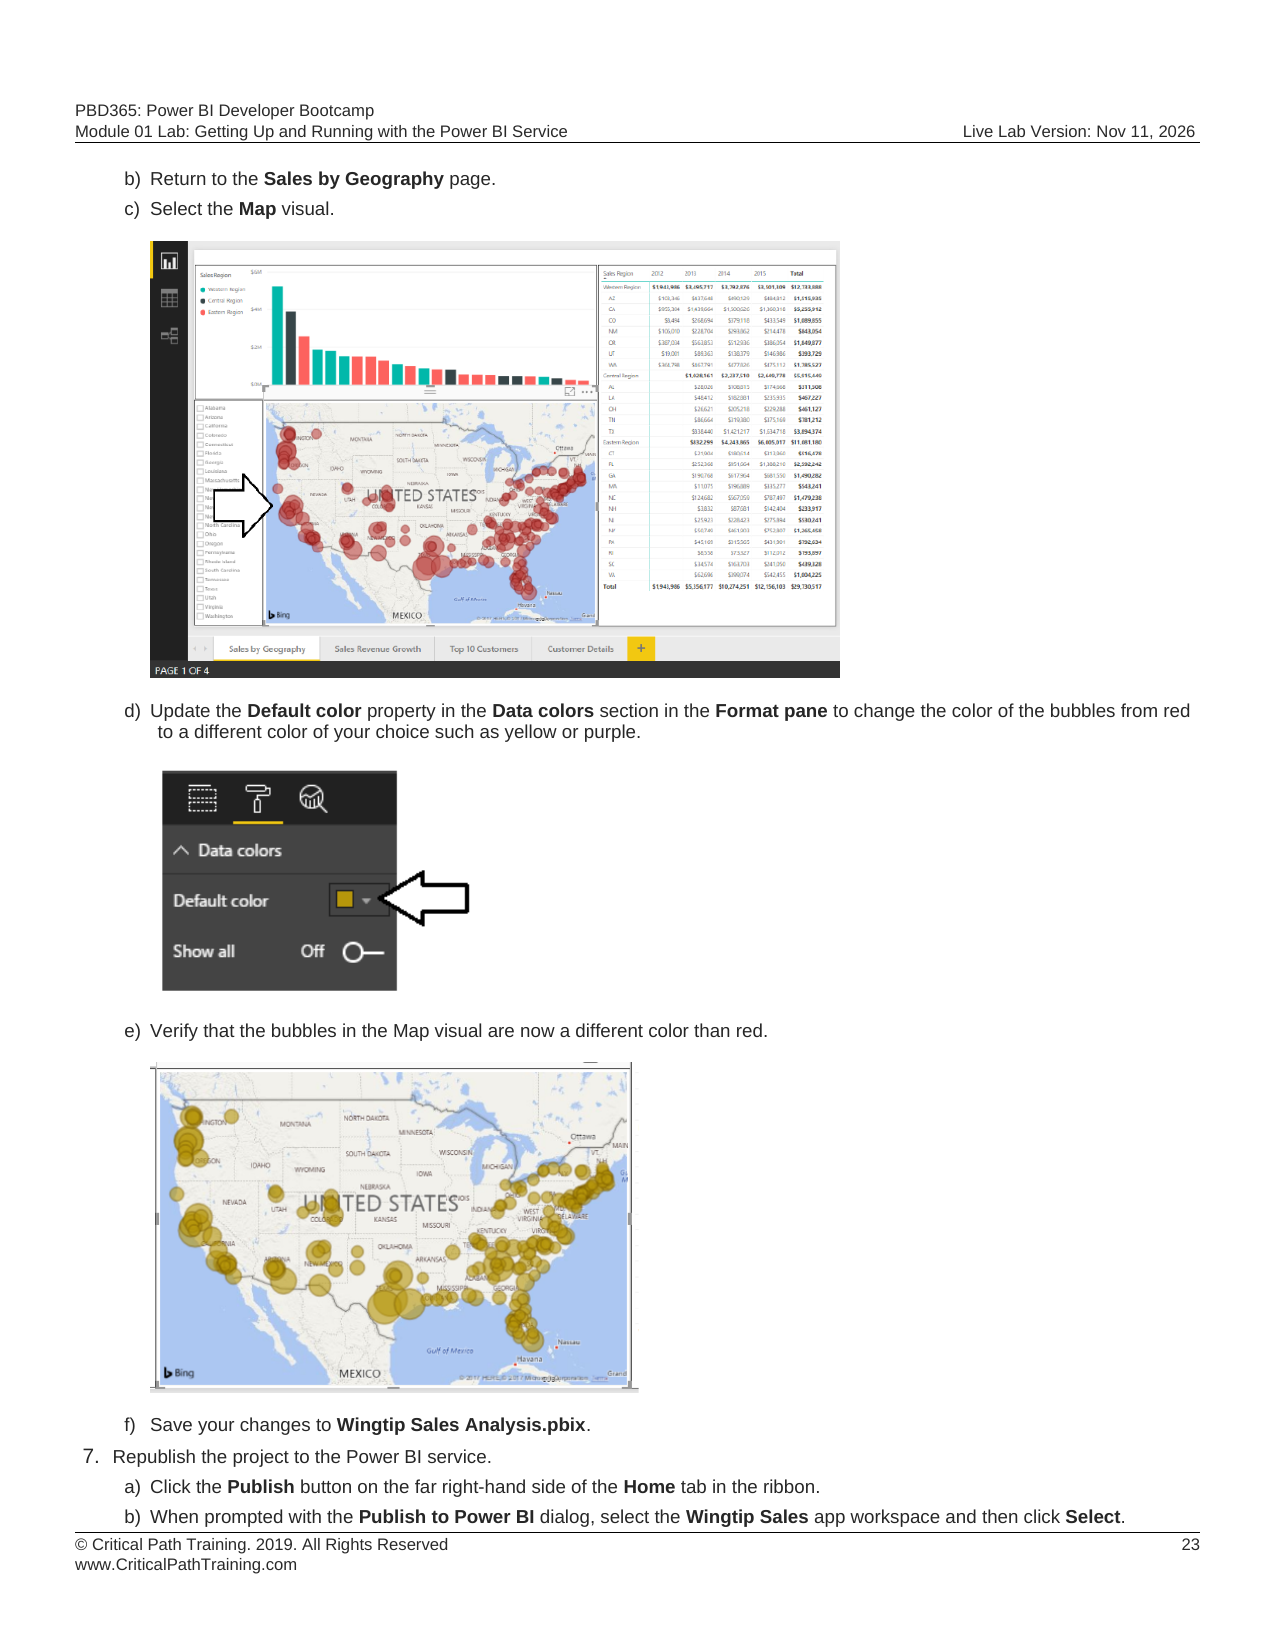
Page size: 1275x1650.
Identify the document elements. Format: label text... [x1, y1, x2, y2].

text Select the Map visual. [124, 198, 1200, 219]
text Return to the Sales by Geography page. [124, 168, 1200, 189]
text Click the Publish button on the far right-hand side of the Home tab in the ribbon. [124, 1476, 1200, 1498]
text When prompted with the Publish to Power BI dialog, select the Wingtip Sales app workspace and then click Select. [124, 1506, 1200, 1528]
picture [150, 241, 840, 678]
text Republish the project to the Power BI service. [82, 1444, 1200, 1468]
text Save your changes to Wingtip Sales Analysis.pbix. [124, 1414, 1200, 1436]
text Verify that the bubbles in the Map visual are now a different color than red. [124, 1019, 1200, 1041]
text Update the Default color property in the Data colors section in the Format pane to change the color of the bubbles from red to a different color of your choice such as yellow or purple. [124, 699, 1200, 743]
picture [150, 764, 479, 998]
picture [150, 1062, 639, 1393]
